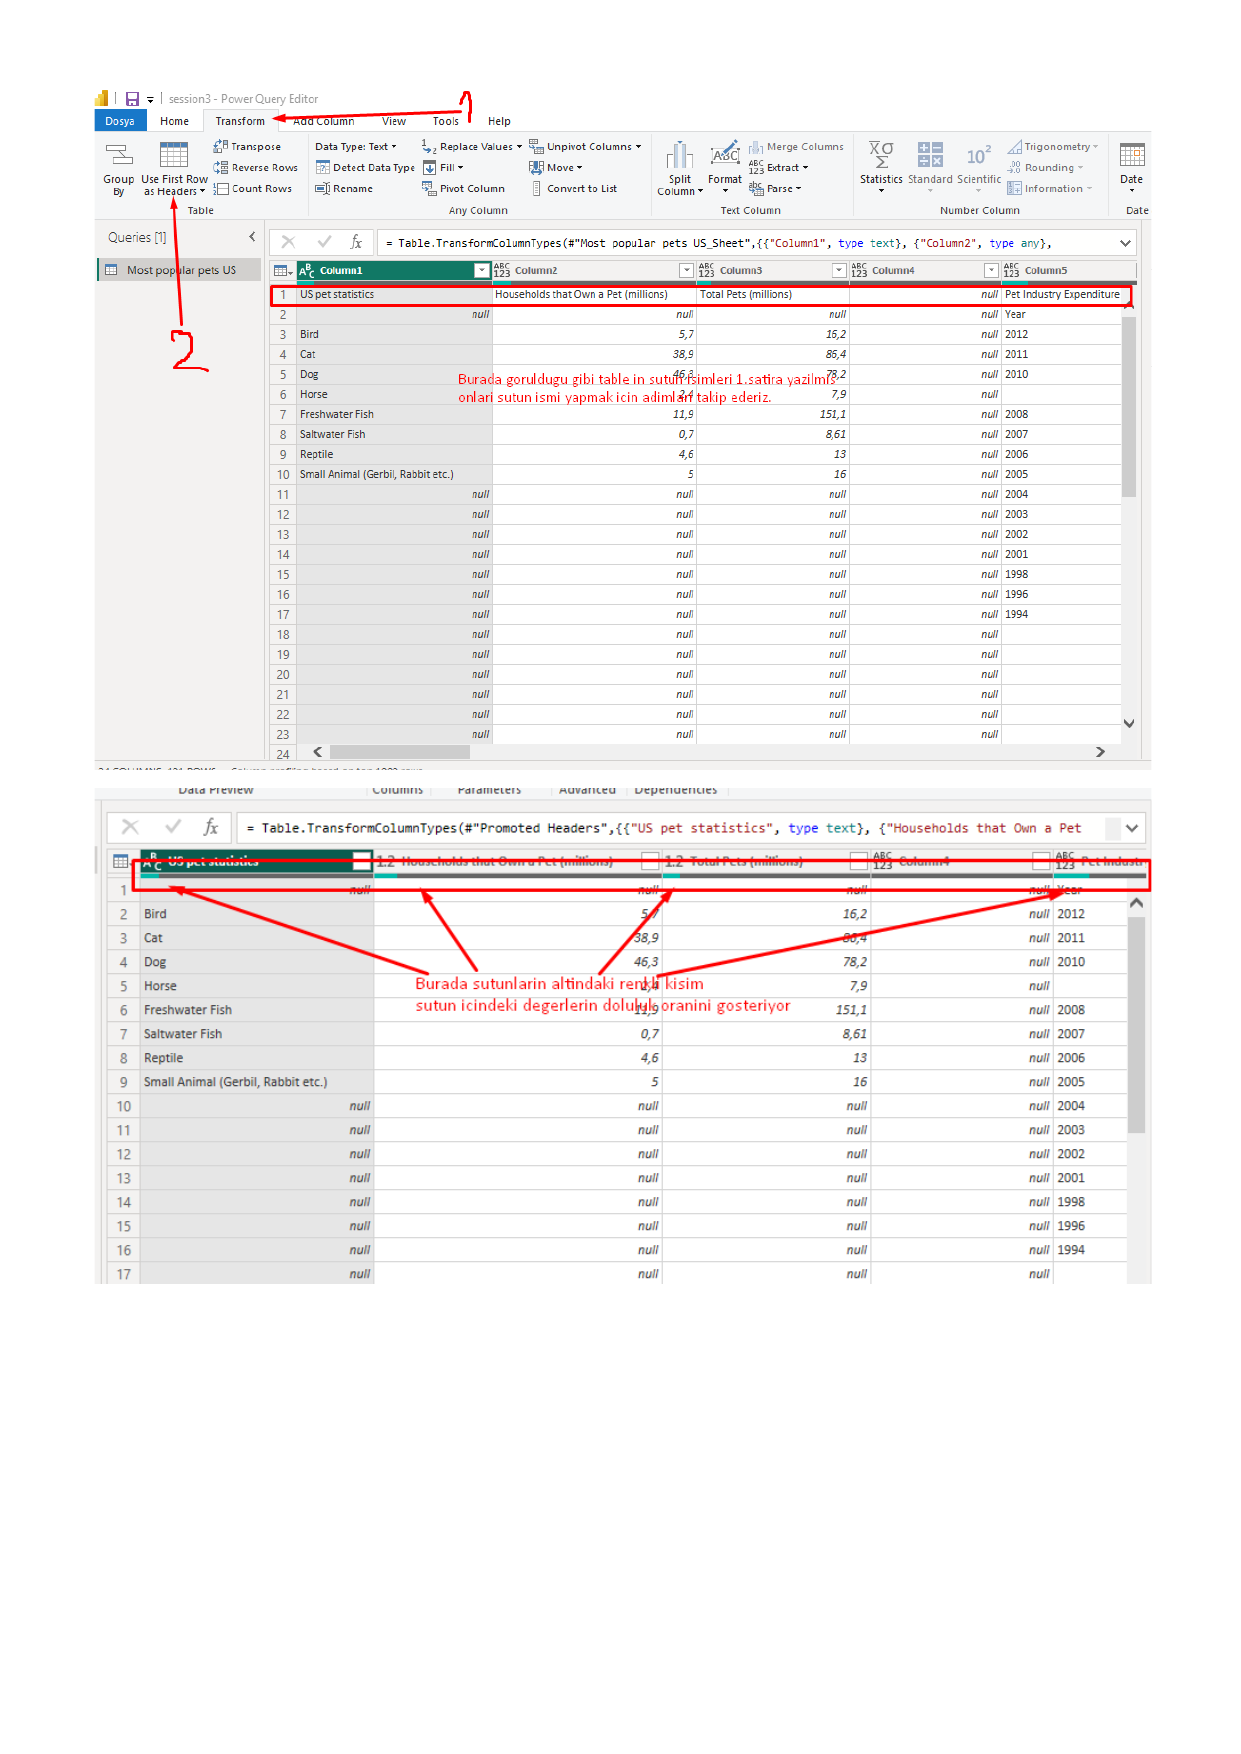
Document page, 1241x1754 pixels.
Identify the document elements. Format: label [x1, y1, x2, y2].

picture [94, 788, 1152, 1284]
picture [94, 88, 1152, 770]
